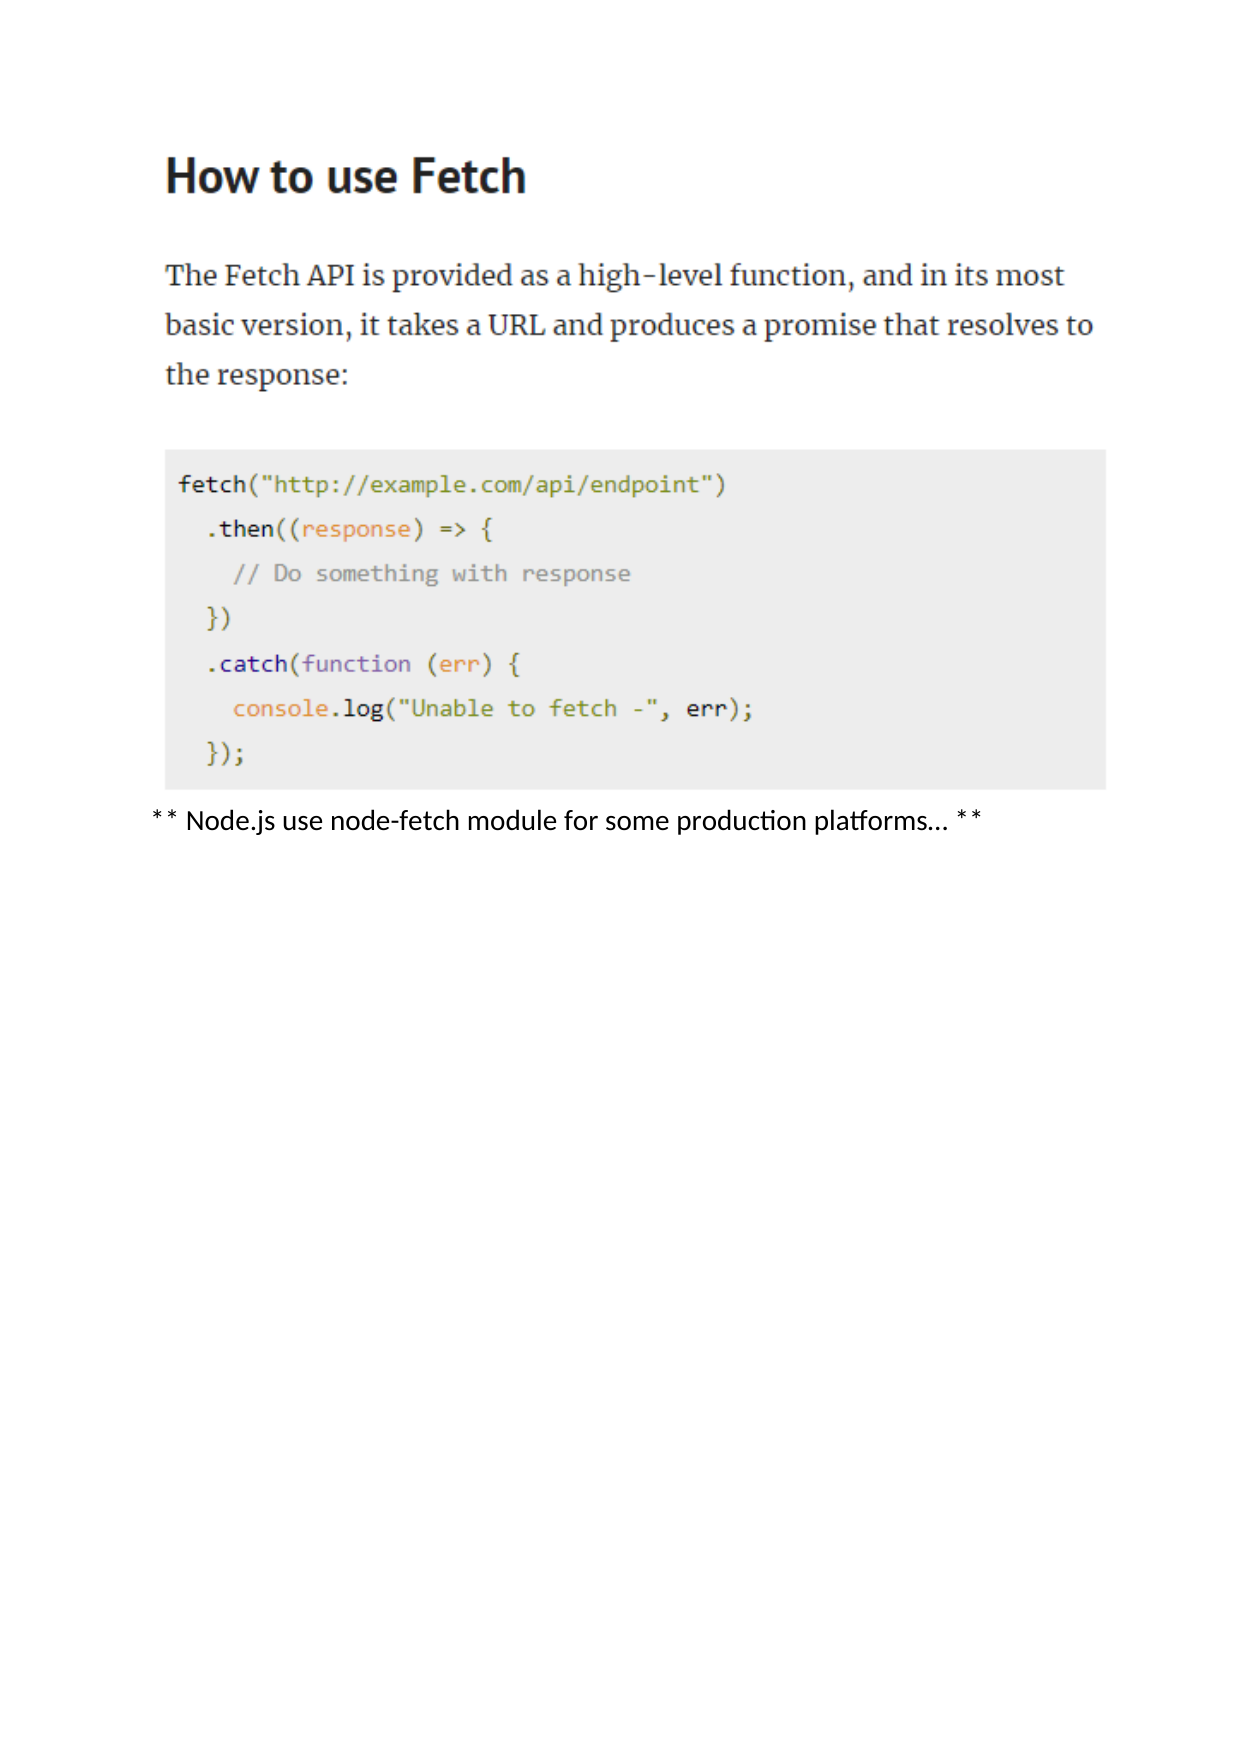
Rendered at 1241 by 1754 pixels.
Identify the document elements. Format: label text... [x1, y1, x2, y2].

picture [150, 150, 1119, 802]
text ** Node.js use node-fetch module for some production platforms… ** [150, 802, 1090, 838]
